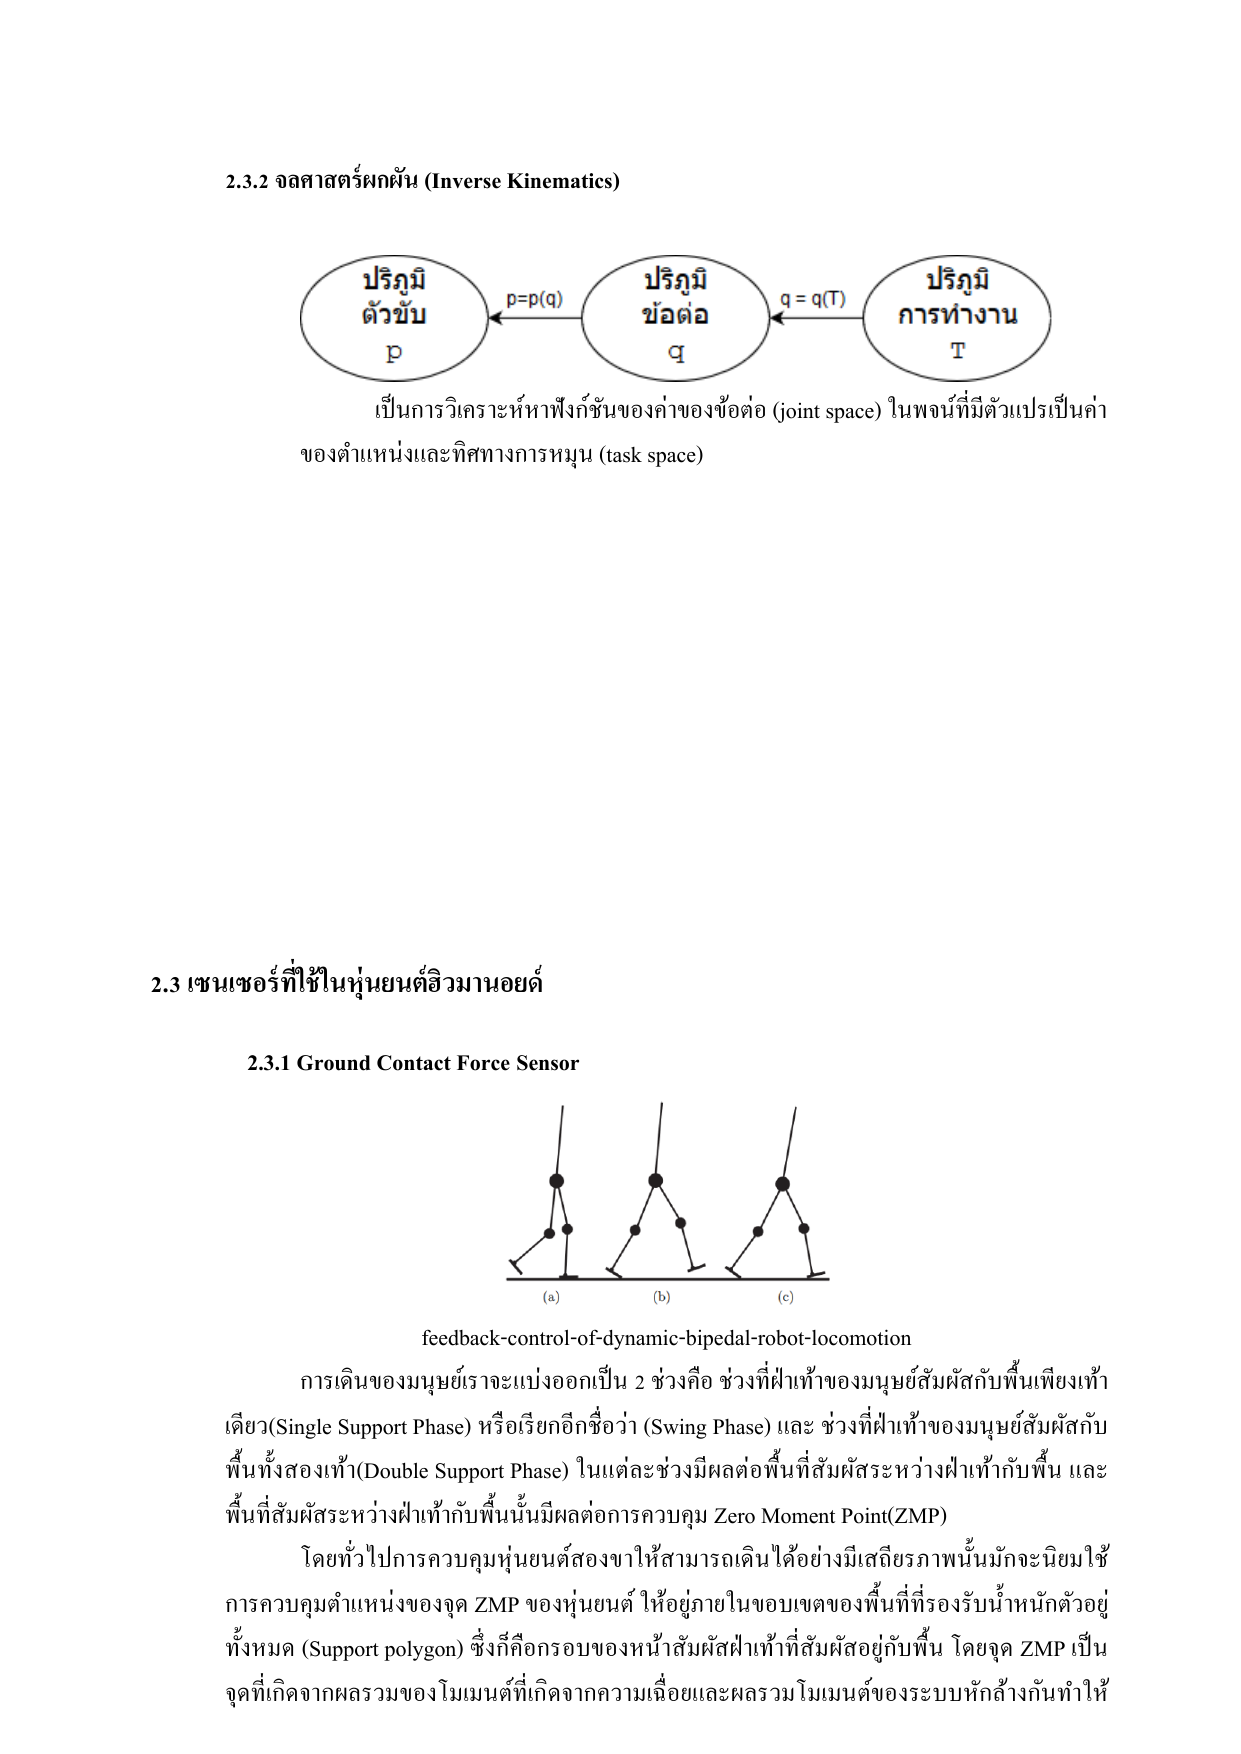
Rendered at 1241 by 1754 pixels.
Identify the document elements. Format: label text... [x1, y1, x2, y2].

picture [495, 1092, 838, 1309]
subtitle 2.3.1 Ground Contact Force Sensor [150, 1041, 1108, 1078]
picture [300, 255, 1052, 382]
text เป็นการวิเคราะห์หาฟังก์ชันของค่าของข้อต่อ (joint space) ในพจน์ที่มีตัวแปรเป็นค่าของตำแหน่งและทิศทางการหมุน (task space) [300, 387, 1108, 471]
text การเดินของมนุษย์เราจะแบ่งออกเป็น 2 ช่วงคือ ช่วงที่ฝ่าเท้าของมนุษย์สัมผัสกับพื้นเพียงเท้าเดียว(Single Support Phase) หรือเรียกอีกชื่อว่า (Swing Phase) และ ช่วงที่ฝ่าเท้าของมนุษย์สัมผัสกับพื้นทั้งสองเท้า(Double Support Phase) ในแต่ละช่วงมีผลต่อพื้นที่สัมผัสระหว่างฝ่าเท้ากับพื้น และ พื้นที่สัมผัสระหว่างฝ่าเท้ากับพื้นนั้นมีผลต่อการควบคุม Zero Moment Point(ZMP) [225, 1359, 1108, 1531]
subtitle 2.3 เซนเซอร์ที่ใช้ในหุ่นยนต์ฮิวมานอยด์ [150, 959, 1108, 1001]
text feedback-control-of-dynamic-bipedal-robot-locomotion [150, 1314, 1108, 1353]
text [225, 1537, 1108, 1709]
subtitle 2.3.2 จลศาสตร์ผกผัน (Inverse Kinematics) [150, 159, 1108, 241]
